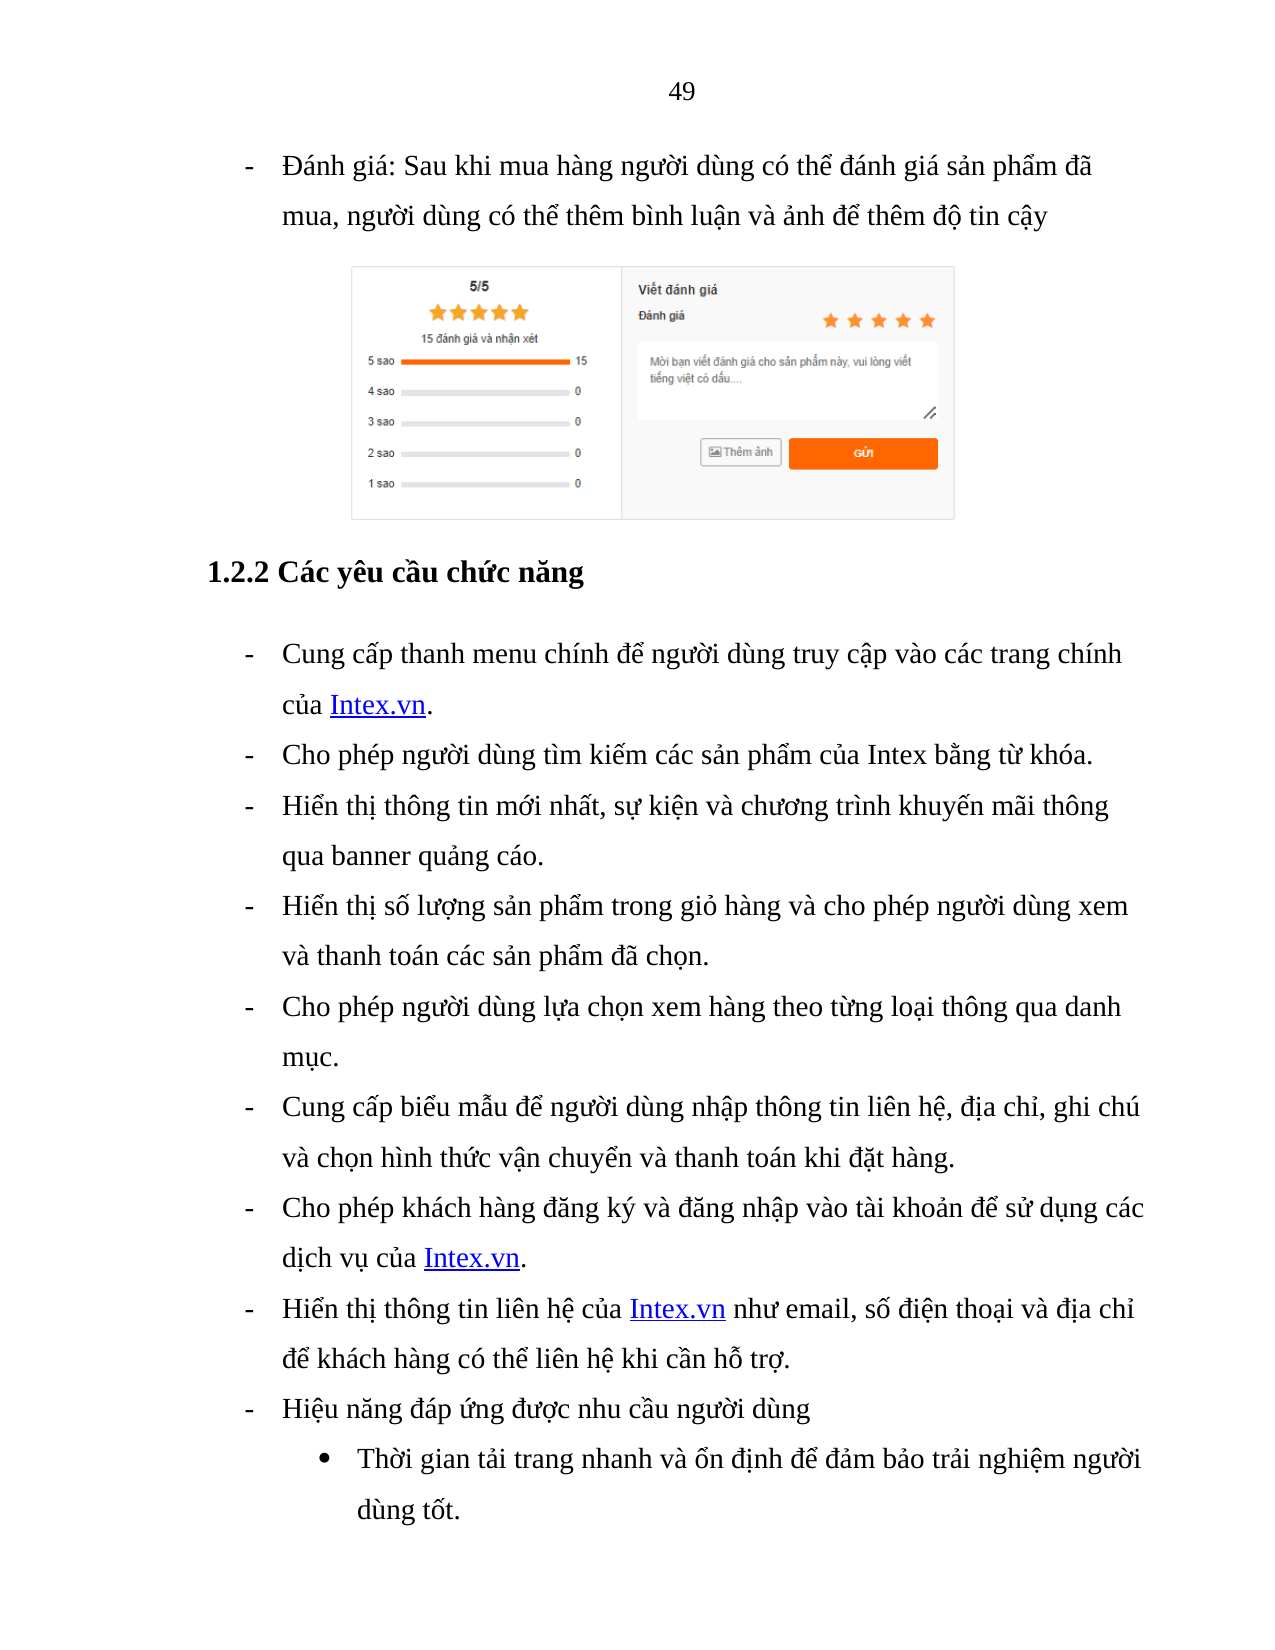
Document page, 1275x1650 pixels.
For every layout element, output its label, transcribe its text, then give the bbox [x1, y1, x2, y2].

list Đánh giá: Sau khi mua hàng người dùng có thể đánh giá sản phẩm đã mua, người dùng có thể thêm bình luận và ảnh để thêm độ tin cậy [244, 148, 1157, 232]
list Cho phép khách hàng đăng ký và đăng nhập vào tài khoản để sử dụng các dịch vụ của Intex.vn. [244, 1190, 1157, 1274]
list Hiệu năng đáp ứng được nhu cầu người dùng [244, 1391, 1157, 1425]
list Cung cấp biểu mẫu để người dùng nhập thông tin liên hệ, địa chỉ, ghi chú và chọn hình thức vận chuyển và thanh toán khi đặt hàng. [244, 1089, 1157, 1173]
subtitle 1.2.2 Các yêu cầu chức năng [207, 554, 1157, 589]
list Thời gian tải trang nhanh và ổn định để đảm bảo trải nghiệm người dùng tốt. [319, 1442, 1157, 1526]
list Hiển thị thông tin liên hệ của Intex.vn như email, số điện thoại và địa chỉ để khách hàng có thể liên hệ khi cần hỗ trợ. [244, 1291, 1157, 1374]
list Cho phép người dùng lựa chọn xem hàng theo từng loại thông qua danh mục. [244, 989, 1157, 1073]
list Cho phép người dùng tìm kiếm các sản phẩm của Intex bằng từ khóa. [244, 737, 1157, 771]
picture [345, 265, 962, 521]
list Hiển thị số lượng sản phẩm trong giỏ hàng và cho phép người dùng xem và thanh toán các sản phẩm đã chọn. [244, 888, 1157, 972]
list Hiển thị thông tin mới nhất, sự kiện và chương trình khuyến mãi thông qua banner quảng cáo. [244, 788, 1157, 871]
list Cung cấp thanh menu chính để người dùng truy cập vào các trang chính của Intex.vn. [244, 637, 1157, 721]
